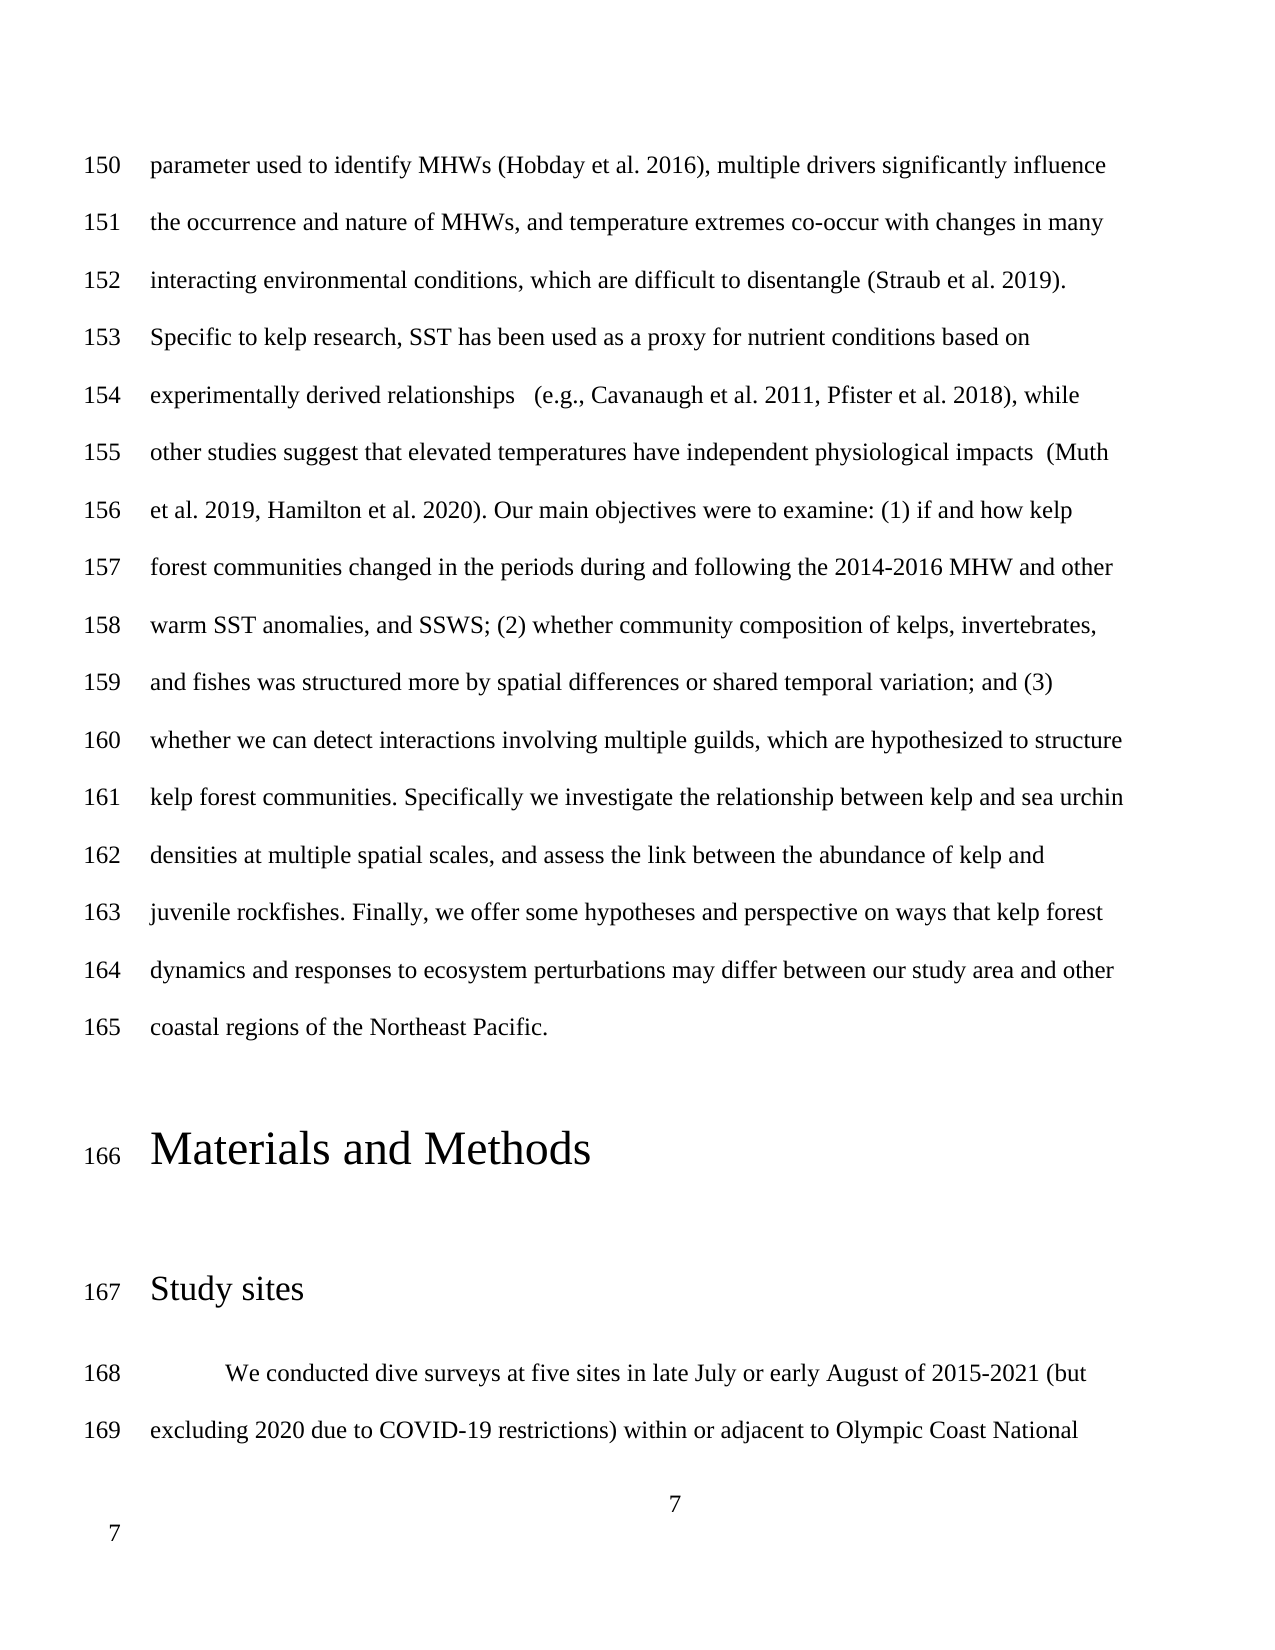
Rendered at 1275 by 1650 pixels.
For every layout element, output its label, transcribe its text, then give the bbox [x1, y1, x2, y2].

subtitle Materials and Methods [150, 1120, 1125, 1175]
subtitle Study sites [150, 1268, 1125, 1308]
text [150, 150, 1125, 1041]
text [150, 1358, 1125, 1444]
